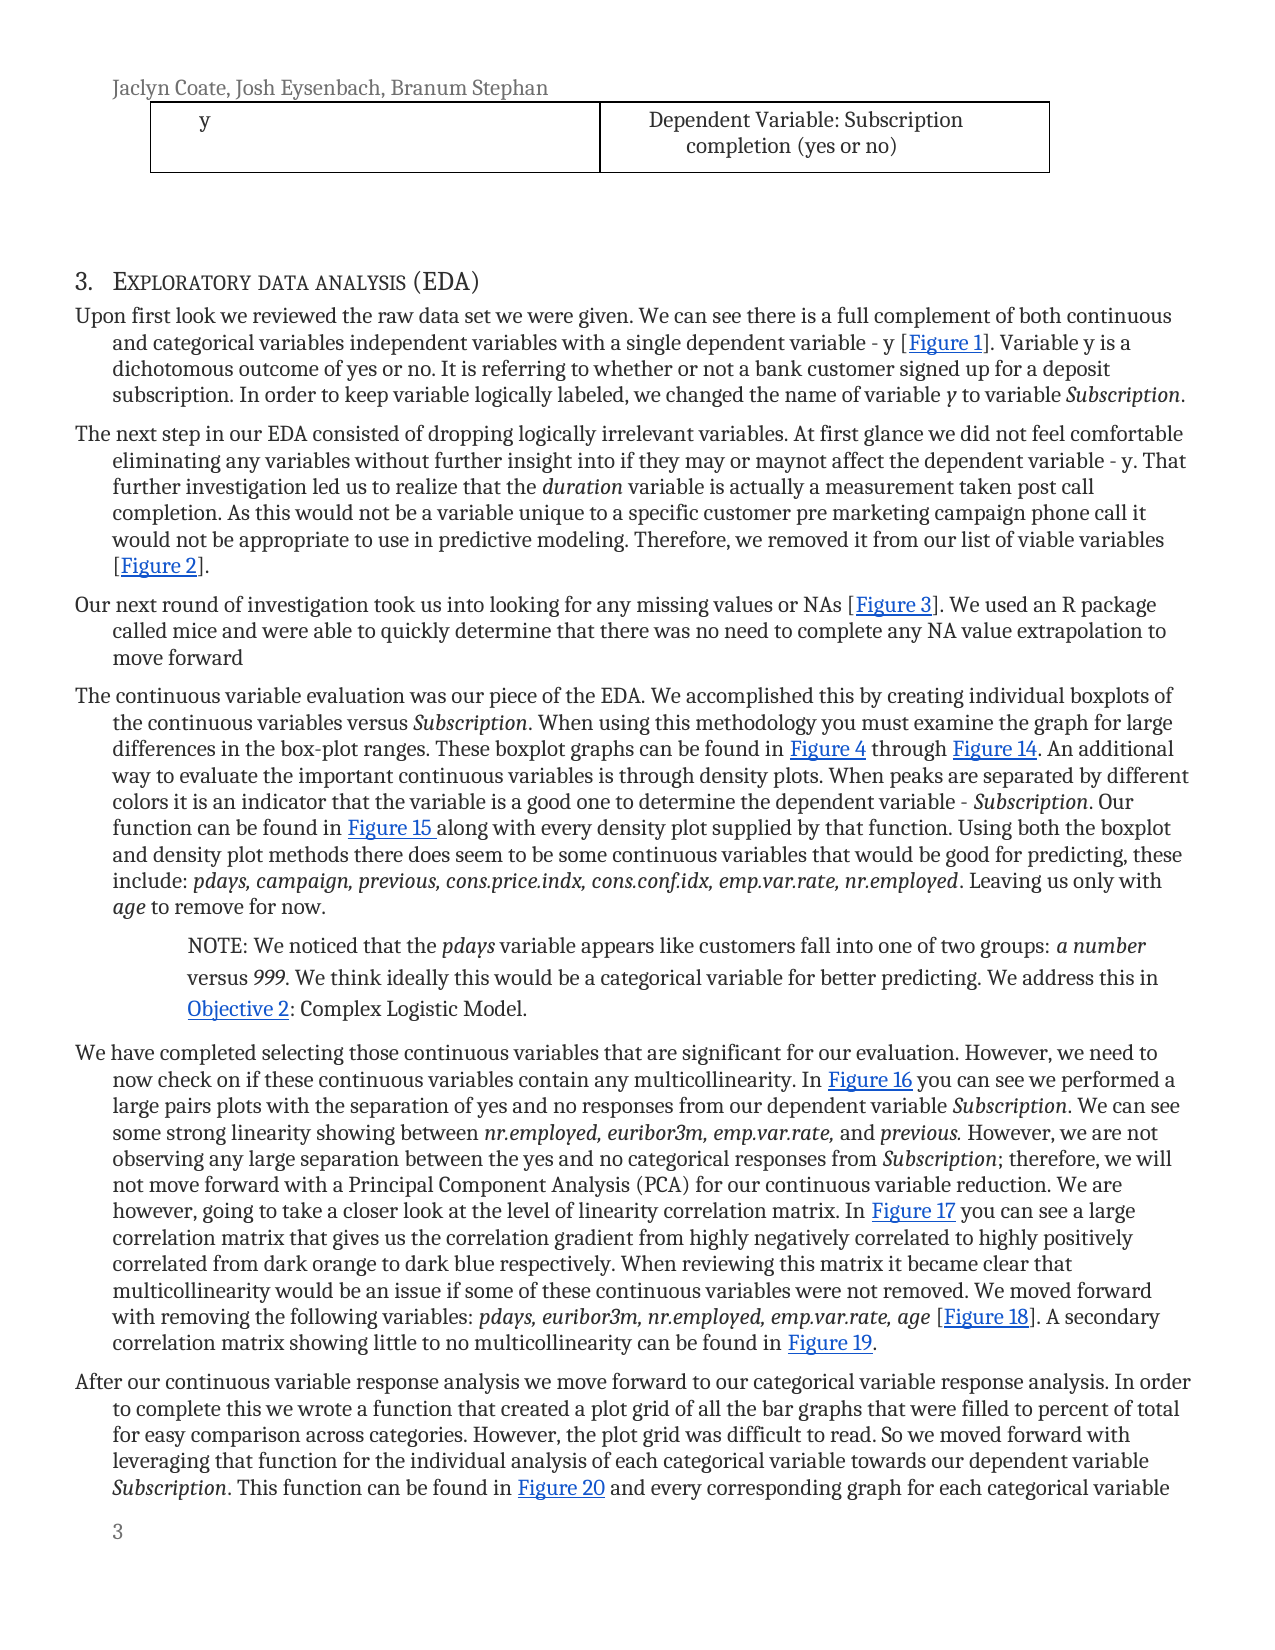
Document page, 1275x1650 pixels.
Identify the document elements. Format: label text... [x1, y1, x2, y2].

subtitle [75, 1369, 1200, 1501]
subtitle The continuous variable evaluation was our piece of the EDA. We accomplished this by creating individual boxplots of the continuous variables versus Subscription. When using this methodology you must examine the graph for large differences in the box-plot ranges. These boxplot graphs can be found in Figure 4 through Figure 14. An additional way to evaluate the important continuous variables is through density plots. When peaks are separated by different colors it is an indicator that the variable is a good one to determine the dependent variable - Subscription. Our function can be found in Figure 15 along with every density plot supplied by that function. Using both the boxplot and density plot methods there does seem to be some continuous variables that would be good for predicting, these include: pdays, campaign, previous, cons.price.indx, cons.conf.idx, emp.var.rate, nr.employed. Leaving us only with age to remove for now. [75, 683, 1200, 921]
text NOTE: We noticed that the pdays variable appears like customers fall into one of two groups: a number versus 999. We think ideally this would be a categorical variable for better predicting. We address this in Objective 2: Complex Logistic Model. [187, 933, 1200, 1022]
table_cell y [151, 103, 599, 172]
subtitle We have completed selecting those continuous variables that are significant for our evaluation. However, we need to now check on if these continuous variables contain any multicollinearity. In Figure 16 you can see we performed a large pairs plots with the separation of yes and no responses from our dependent variable Subscription. We can see some strong linearity showing between nr.employed, euribor3m, emp.var.rate, and previous. However, we are not observing any large separation between the yes and no categorical responses from Subscription; therefore, we will not move forward with a Principal Component Analysis (PCA) for our continuous variable reduction. We are however, going to take a closer look at the level of linearity correlation matrix. In Figure 17 you can see a large correlation matrix that gives us the correlation gradient from highly negatively correlated to highly positively correlated from dark orange to dark blue respectively. When reviewing this matrix it became clear that multicollinearity would be an issue if some of these continuous variables were not removed. We moved forward with removing the following variables: pdays, euribor3m, nr.employed, emp.var.rate, age [Figure 18]. A secondary correlation matrix showing little to no multicollinearity can be found in Figure 19. [75, 1040, 1200, 1356]
subtitle Our next round of investigation took us into looking for any missing values or NAs [Figure 3]. We used an R package called mice and were able to quickly determine that there was no need to complete any NA value extrapolation to move forward [75, 592, 1200, 671]
table_cell Dependent Variable: Subscription completion (yes or no) [601, 103, 1049, 172]
subtitle The next step in our EDA consisted of dropping logically irrelevant variables. At first glance we did not feel comfortable eliminating any variables without further insight into if they may or maynot affect the dependent variable - y. That further investigation led us to realize that the duration variable is actually a measurement taken post call completion. As this would not be a variable unique to a specific customer pre marketing campaign phone call it would not be appropriate to use in predictive modeling. Therefore, we removed it from our list of viable variables [Figure 2]. [75, 421, 1200, 579]
subtitle Exploratory data analysis (EDA) [75, 266, 1200, 297]
subtitle Upon first look we reviewed the raw data set we were given. We can see there is a full complement of both continuous and categorical variables independent variables with a single dependent variable - y [Figure 1]. Variable y is a dichotomous outcome of yes or no. It is referring to whether or not a bank customer signed up for a deposit subscription. In order to keep variable logically labeled, we changed the name of variable y to variable Subscription. [75, 303, 1200, 409]
